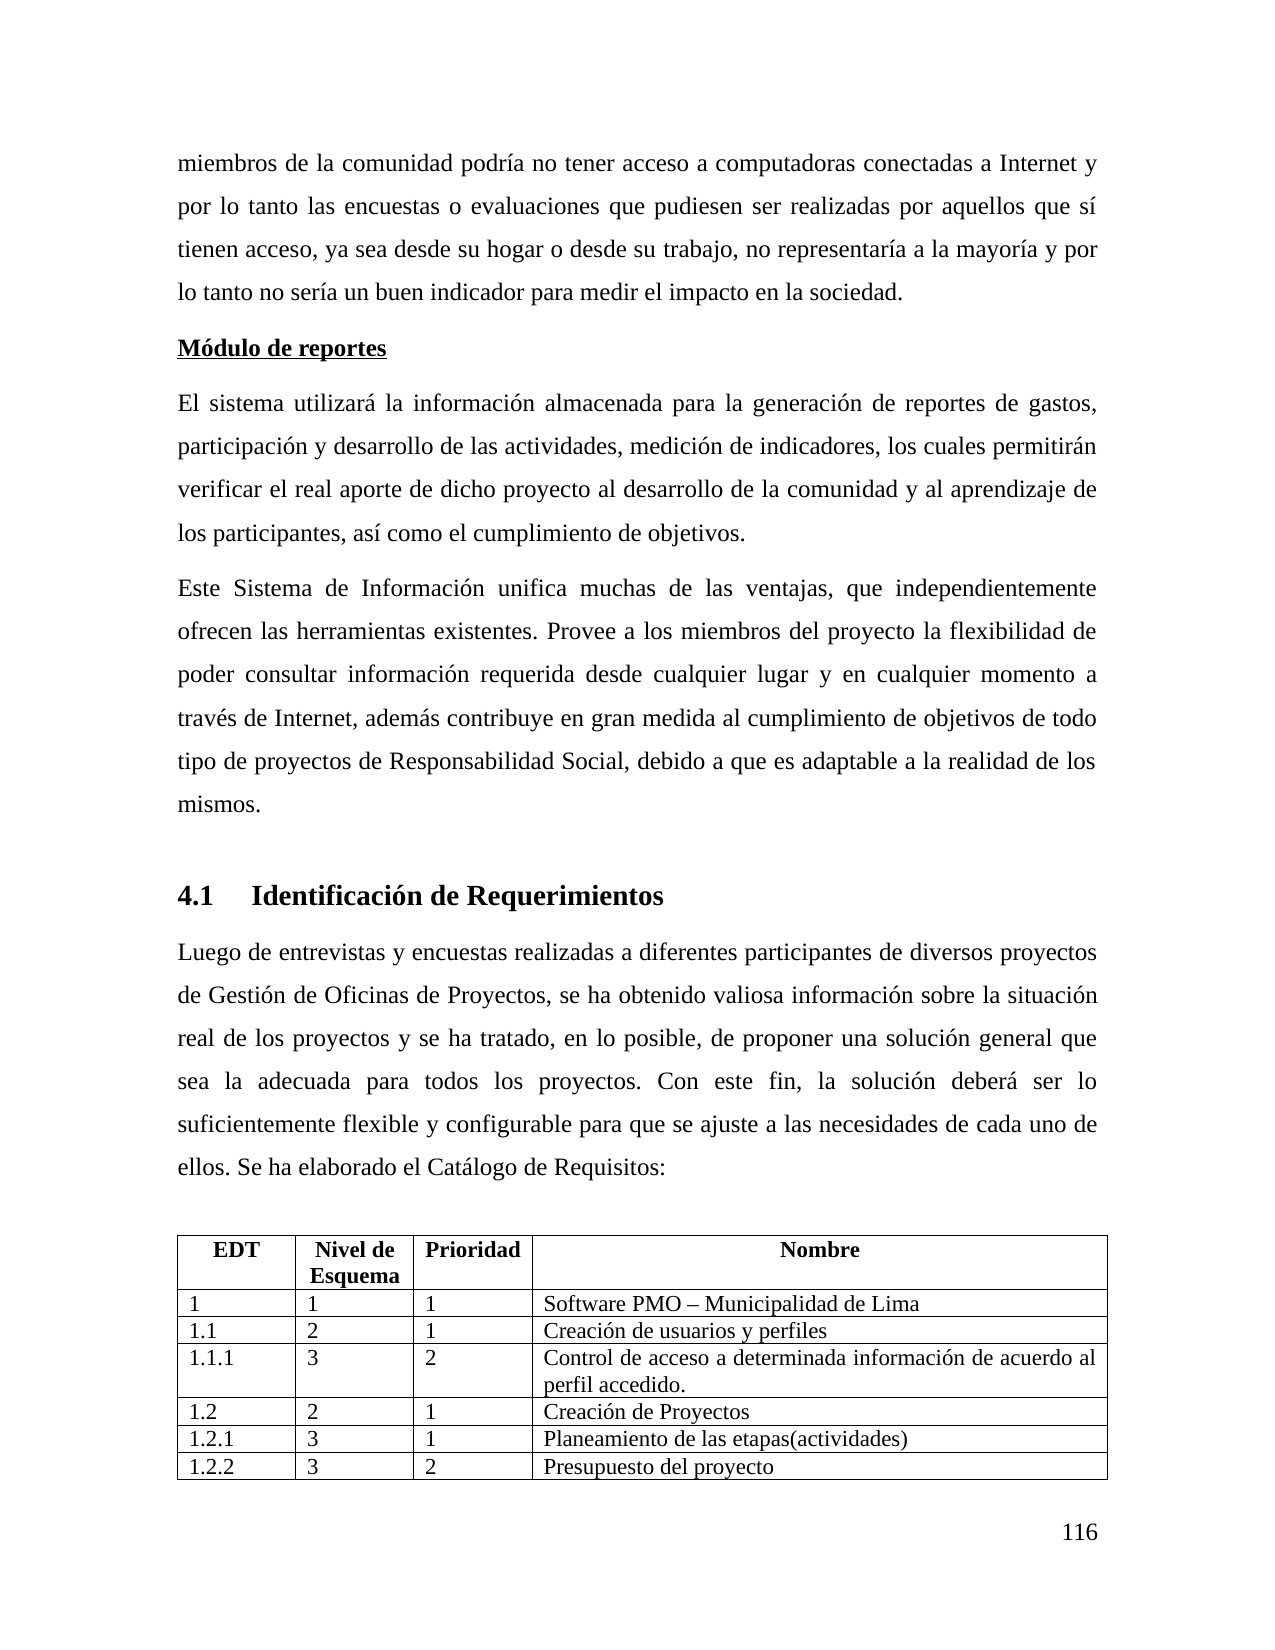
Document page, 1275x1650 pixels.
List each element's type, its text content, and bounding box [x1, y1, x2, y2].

table_cell Creación de Proyectos [533, 1398, 1107, 1424]
table_cell 3 [296, 1426, 413, 1452]
table_cell 1.2 [178, 1398, 295, 1424]
table_cell 2 [414, 1453, 532, 1479]
table_cell 1 [414, 1398, 532, 1424]
table_cell Creación de usuarios y perfiles [533, 1317, 1107, 1343]
table_header Nivel de Esquema [296, 1236, 413, 1288]
table_header EDT [178, 1236, 295, 1288]
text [177, 148, 1098, 306]
text El sistema utilizará la información almacenada para la generación de reportes de gastos, participación y desarrollo de las actividades, medición de indicadores, los cuales permitirán verificar el real aporte de dicho proyecto al desarrollo de la comunidad y al aprendizaje de los participantes, así como el cumplimiento de objetivos. [177, 388, 1098, 546]
subtitle 4.1 Identificación de Requerimientos [177, 878, 1098, 912]
table_cell 1.2.1 [178, 1426, 295, 1452]
table_cell 1.1.1 [178, 1344, 295, 1397]
table_cell 1 [414, 1290, 532, 1316]
table_cell 1 [414, 1426, 532, 1452]
table_cell Presupuesto del proyecto [533, 1453, 1107, 1479]
table_header Prioridad [414, 1236, 532, 1288]
table_cell 2 [414, 1344, 532, 1397]
text Módulo de reportes [177, 333, 1098, 361]
table_cell 1 [296, 1290, 413, 1316]
table_cell 1 [178, 1290, 295, 1316]
text Este Sistema de Información unifica muchas de las ventajas, que independientemente ofrecen las herramientas existentes. Provee a los miembros del proyecto la flexibilidad de poder consultar información requerida desde cualquier lugar y en cualquier momento a través de Internet, además contribuye en gran medida al cumplimiento de objetivos de todo tipo de proyectos de Responsabilidad Social, debido a que es adaptable a la realidad de los mismos. [177, 573, 1098, 818]
table_cell 1 [414, 1317, 532, 1343]
table_cell Software PMO – Municipalidad de Lima [533, 1290, 1107, 1316]
table_cell Planeamiento de las etapas(actividades) [533, 1426, 1107, 1452]
table_cell 3 [296, 1344, 413, 1397]
text Luego de entrevistas y encuestas realizadas a diferentes participantes de diversos proyectos de Gestión de Oficinas de Proyectos, se ha obtenido valiosa información sobre la situación real de los proyectos y se ha tratado, en lo posible, de proponer una solución general que sea la adecuada para todos los proyectos. Con este fin, la solución deberá ser lo suficientemente flexible y configurable para que se ajuste a las necesidades de cada uno de ellos. Se ha elaborado el Catálogo de Requisitos: [177, 937, 1098, 1181]
table_cell 1.2.2 [178, 1453, 295, 1479]
table_cell Control de acceso a determinada información de acuerdo al perfil accedido. [533, 1344, 1107, 1397]
table_cell 1.1 [178, 1317, 295, 1343]
table_header Nombre [533, 1236, 1107, 1288]
table_cell 2 [296, 1317, 413, 1343]
table_cell 3 [296, 1453, 413, 1479]
table_cell 2 [296, 1398, 413, 1424]
